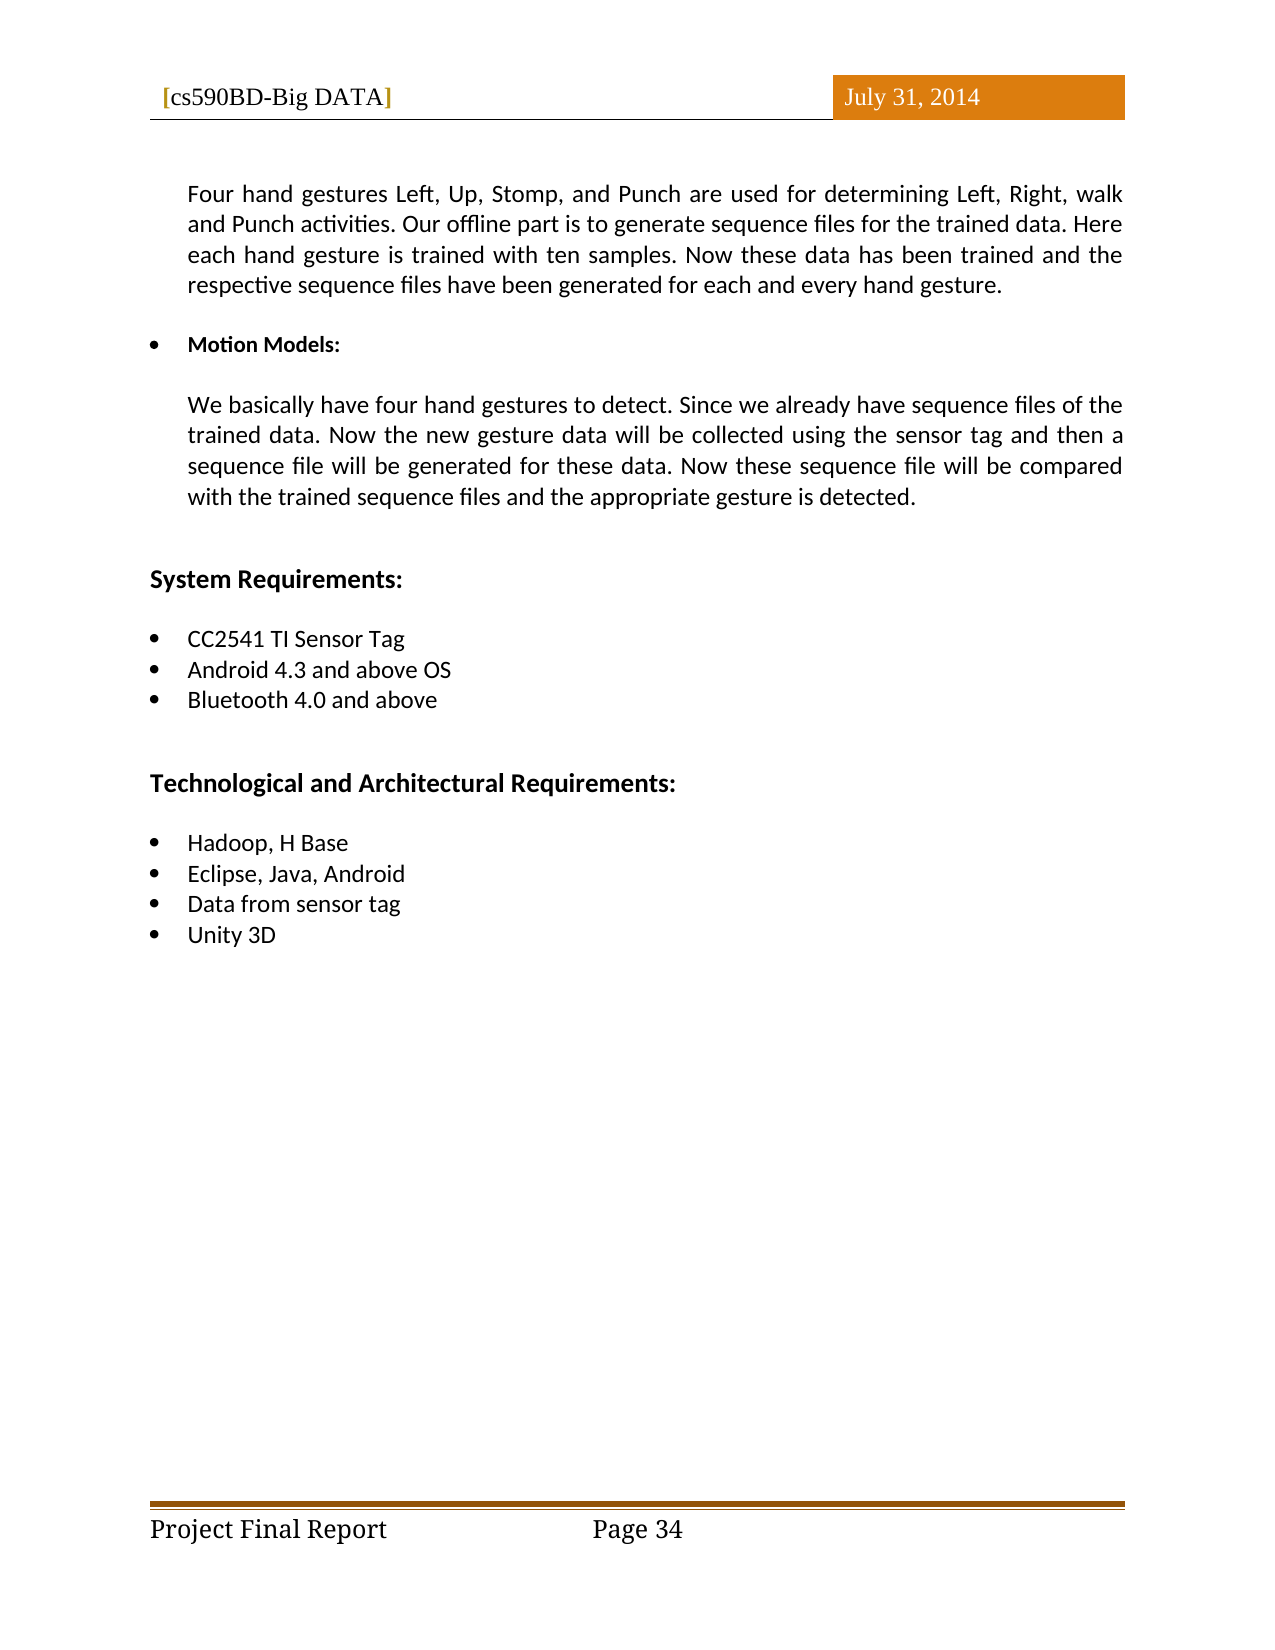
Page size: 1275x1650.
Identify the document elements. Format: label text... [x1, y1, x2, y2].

list Eclipse, Java, Android [150, 858, 1125, 889]
list Bluetooth 4.0 and above [150, 685, 1125, 715]
subtitle Technological and Architectural Requirements: [150, 767, 1125, 799]
list Unity 3D [150, 919, 1125, 950]
list Hadoop, H Base [150, 828, 1125, 858]
list Data from sensor tag [150, 889, 1125, 919]
list Four hand gestures Left, Up, Stomp, and Punch are used for determining Left, Right, walk and Punch activities. Our offline part is to generate sequence files for the trained data. Here each hand gesture is trained with ten samples. Now these data has been trained and the respective sequence files have been generated for each and every hand gesture. [187, 178, 1125, 300]
list We basically have four hand gestures to detect. Since we already have sequence files of the trained data. Now the new gesture data will be collected using the sensor tag and then a sequence file will be generated for these data. Now these sequence file will be compared with the trained sequence files and the appropriate gesture is detected. [187, 389, 1125, 511]
list Android 4.3 and above OS [150, 654, 1125, 685]
subtitle System Requirements: [150, 563, 1125, 596]
list CC2541 TI Sensor Tag [150, 624, 1125, 654]
list Motion Models: [150, 331, 1125, 359]
